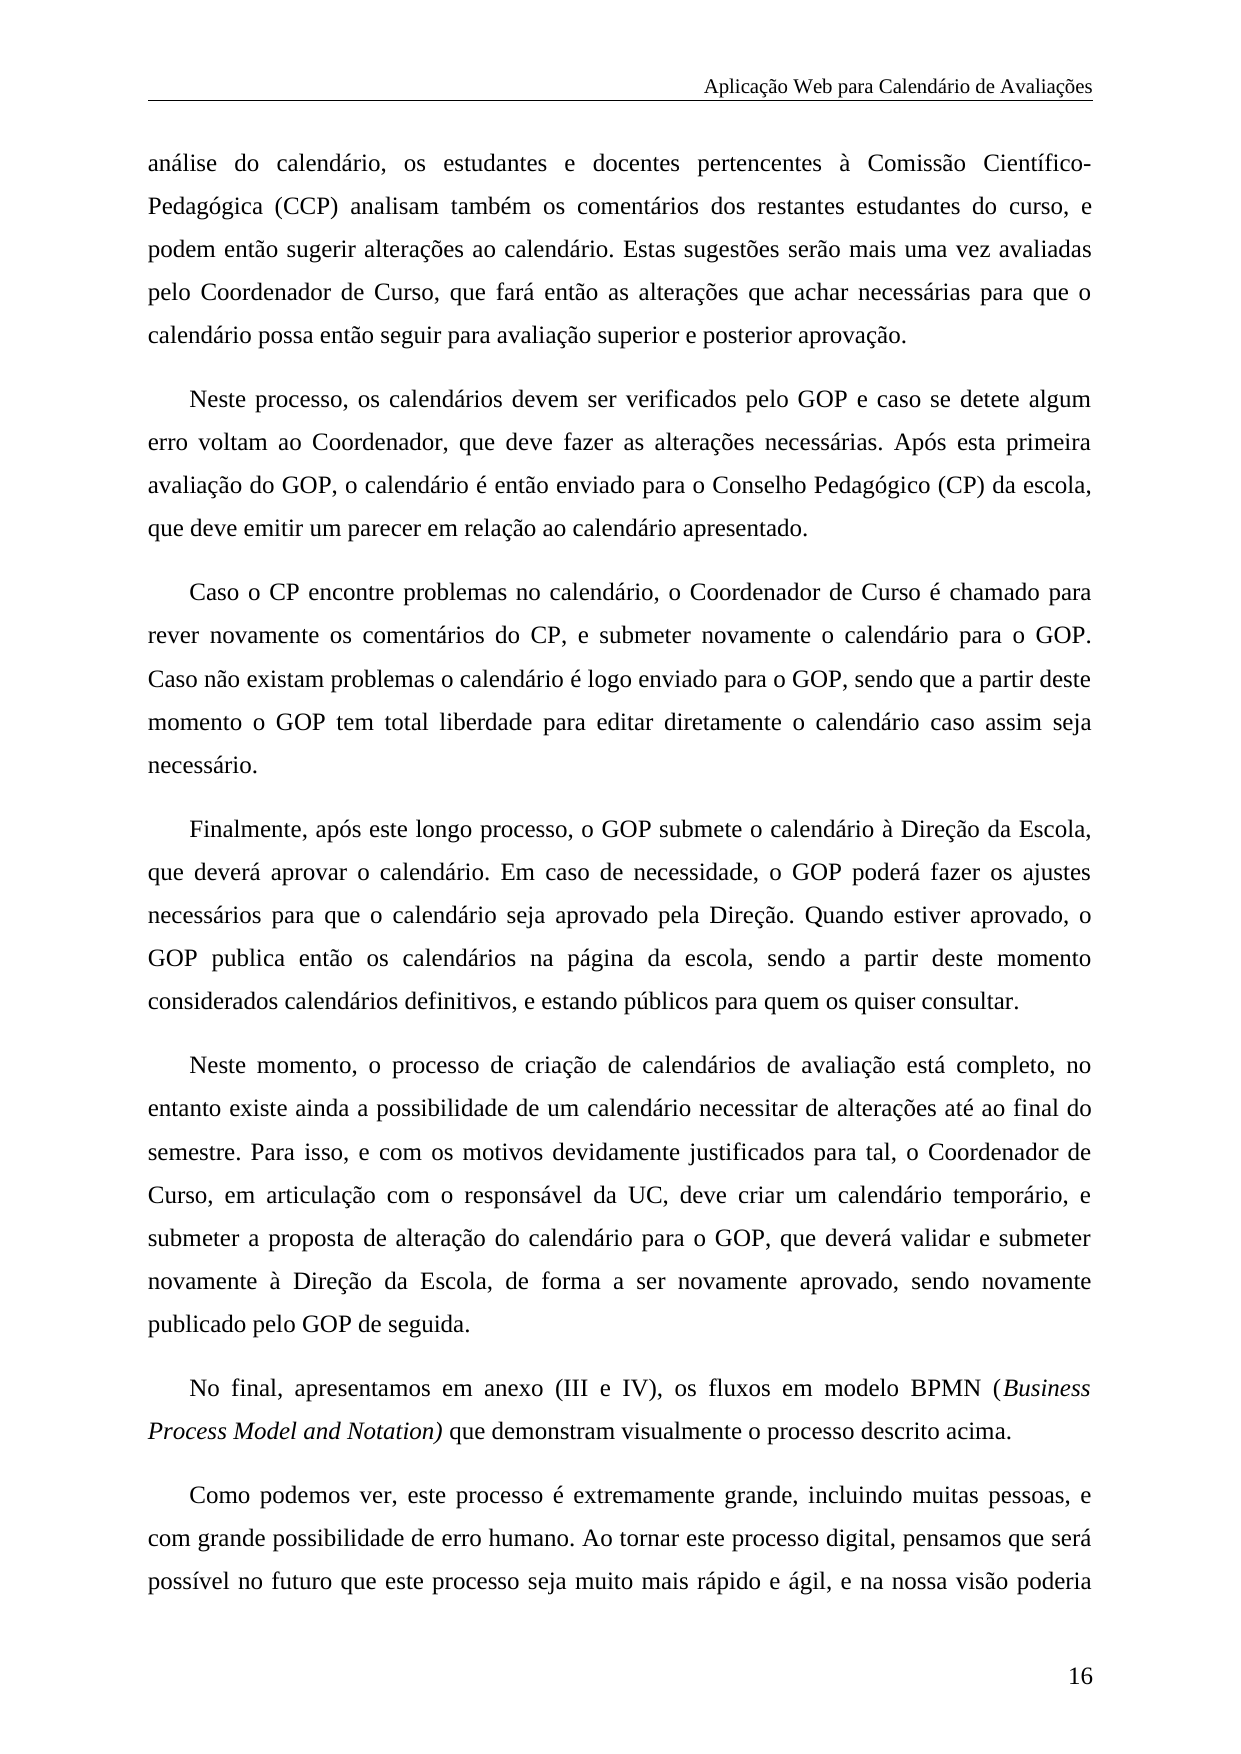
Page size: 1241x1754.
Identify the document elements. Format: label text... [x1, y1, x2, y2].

text Caso o CP encontre problemas no calendário, o Coordenador de Curso é chamado para rever novamente os comentários do CP, e submeter novamente o calendário para o GOP. Caso não existam problemas o calendário é logo enviado para o GOP, sendo que a partir deste momento o GOP tem total liberdade para editar diretamente o calendário caso assim seja necessário. [148, 577, 1093, 779]
text Neste processo, os calendários devem ser verificados pelo GOP e caso se detete algum erro voltam ao Coordenador, que deve fazer as alterações necessárias. Após esta primeira avaliação do GOP, o calendário é então enviado para o Conselho Pedagógico (CP) da escola, que deve emitir um parecer em relação ao calendário apresentado. [148, 384, 1093, 542]
text No final, apresentamos em anexo (III e IV), os fluxos em modelo BPMN (Business Process Model and Notation) que demonstram visualmente o processo descrito acima. [148, 1373, 1093, 1445]
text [148, 1480, 1093, 1595]
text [148, 148, 1093, 349]
text Neste momento, o processo de criação de calendários de avaliação está completo, no entanto existe ainda a possibilidade de um calendário necessitar de alterações até ao final do semestre. Para isso, e com os motivos devidamente justificados para tal, o Coordenador de Curso, em articulação com o responsável da UC, deve criar um calendário temporário, e submeter a proposta de alteração do calendário para o GOP, que deverá validar e submeter novamente à Direção da Escola, de forma a ser novamente aprovado, sendo novamente publicado pelo GOP de seguida. [148, 1050, 1093, 1338]
text Finalmente, após este longo processo, o GOP submete o calendário à Direção da Escola, que deverá aprovar o calendário. Em caso de necessidade, o GOP poderá fazer os ajustes necessários para que o calendário seja aprovado pela Direção. Quando estiver aprovado, o GOP publica então os calendários na página da escola, sendo a partir deste momento considerados calendários definitivos, e estando públicos para quem os quiser consultar. [148, 814, 1093, 1015]
